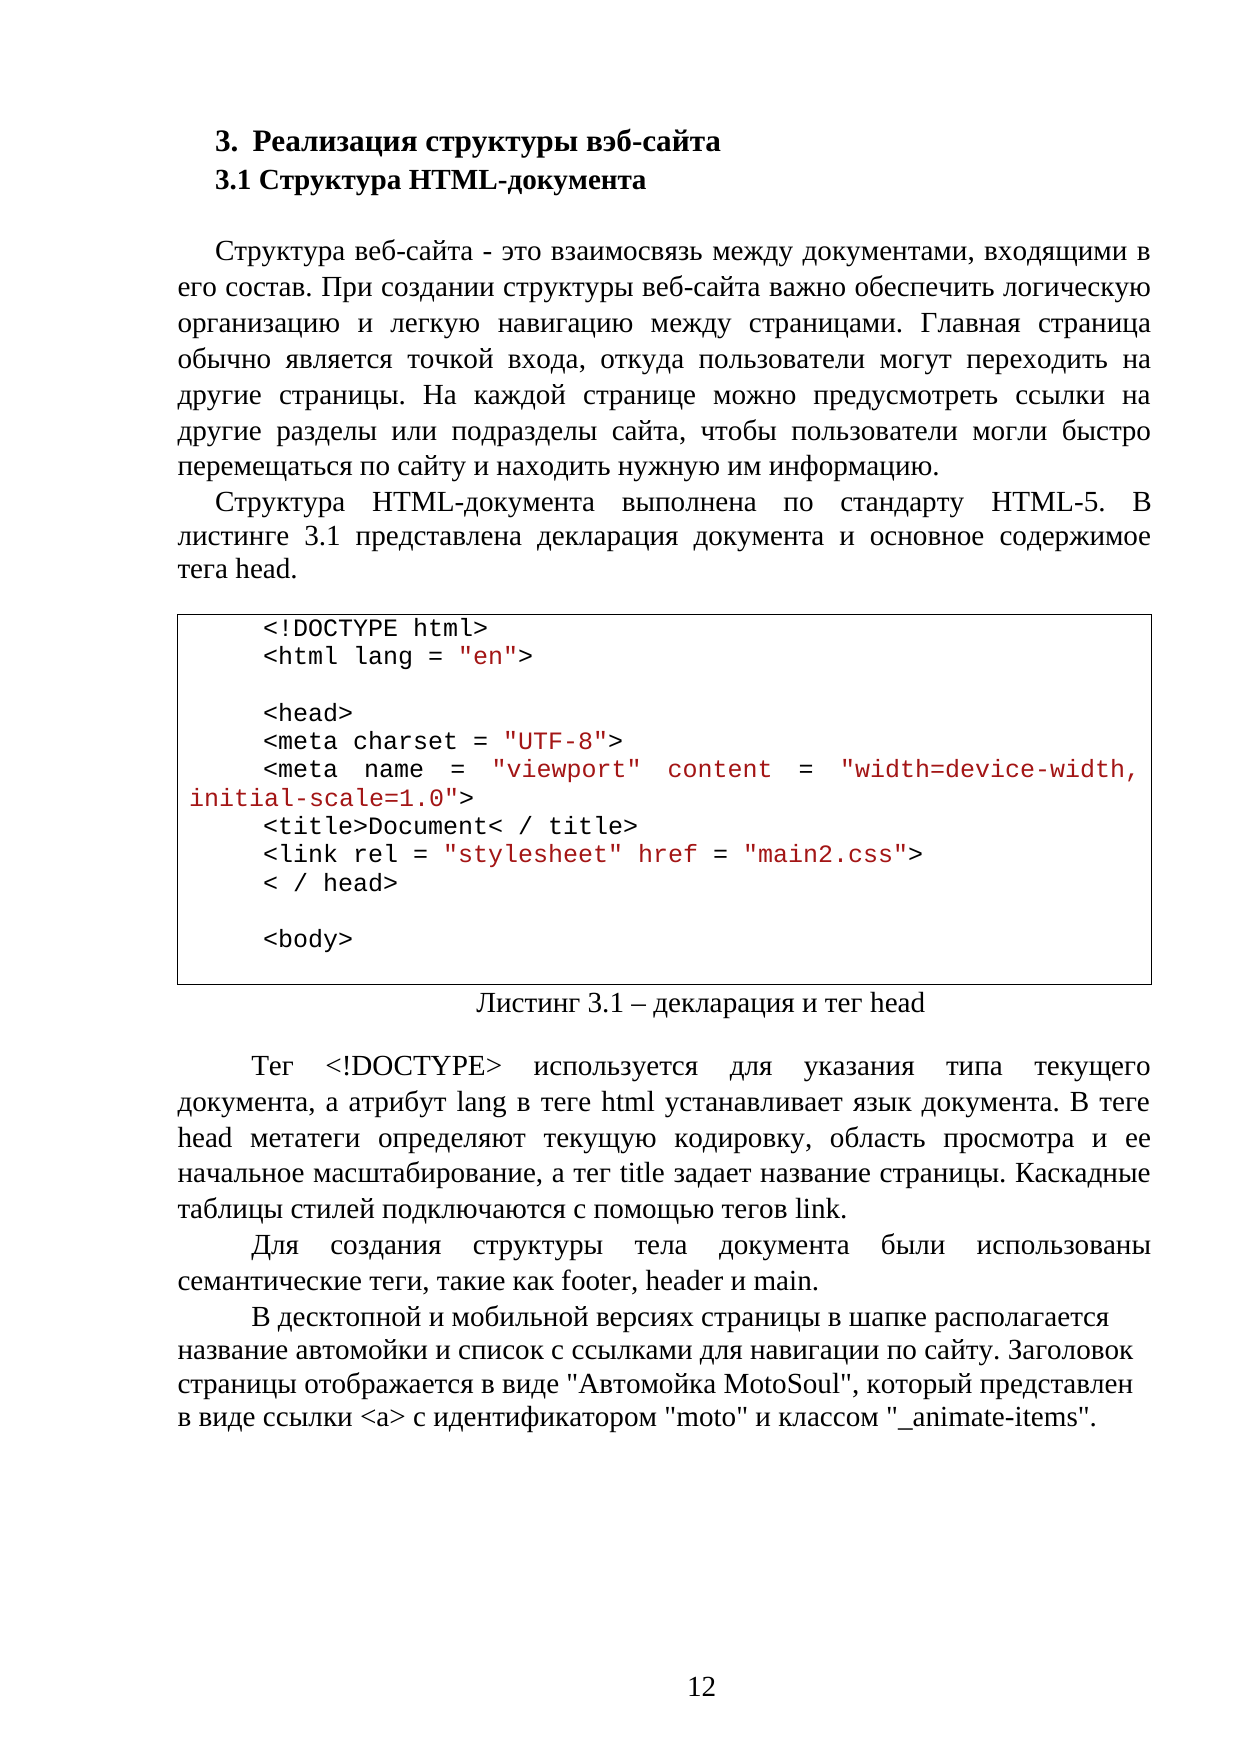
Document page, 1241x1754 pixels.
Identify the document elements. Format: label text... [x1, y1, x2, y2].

table_header <!DOCTYPE html> <html lang = "en"> <head> <meta charset = "UTF-8"> <meta name = "viewport" content = "width=device-width, initial-scale=1.0"> <title>Document< / title> <link rel = "stylesheet" href = "main2.css"> < / head> <body> [178, 615, 1151, 984]
text Листинг 3.1 – декларация и тег head [402, 985, 1152, 1019]
subtitle Реализация структуры вэб-сайта [215, 122, 1152, 158]
text В десктопной и мобильной версиях страницы в шапке располагается название автомойки и список с ссылками для навигации по сайту. Заголовок страницы отображается в виде "Автомойка MotoSoul", который представлен в виде ссылки <a> с идентификатором "moto" и классом "_animate-items". [177, 1299, 1152, 1433]
subtitle 3.1 Структура HTML-документа [177, 162, 1152, 196]
text Структура HTML-документа выполнена по стандарту HTML-5. В листинге 3.1 представлена декларация документа и основное содержимое тега head. [177, 484, 1152, 585]
text Для создания структуры тела документа были использованы семантические теги, такие как footer, header и main. [177, 1227, 1152, 1297]
text Структура веб-сайта - это взаимосвязь между документами, входящими в его состав. При создании структуры веб-сайта важно обеспечить логическую организацию и легкую навигацию между страницами. Главная страница обычно является точкой входа, откуда пользователи могут переходить на другие страницы. На каждой странице можно предусмотреть ссылки на другие разделы или подразделы сайта, чтобы пользователи могли быстро перемещаться по сайту и находить нужную им информацию. [177, 233, 1152, 482]
text Тег <!DOCTYPE> используется для указания типа текущего документа, а атрибут lang в теге html устанавливает язык документа. В теге head метатеги определяют текущую кодировку, область просмотра и ее начальное масштабирование, а тег title задает название страницы. Каскадные таблицы стилей подключаются с помощью тегов link. [177, 1048, 1152, 1225]
